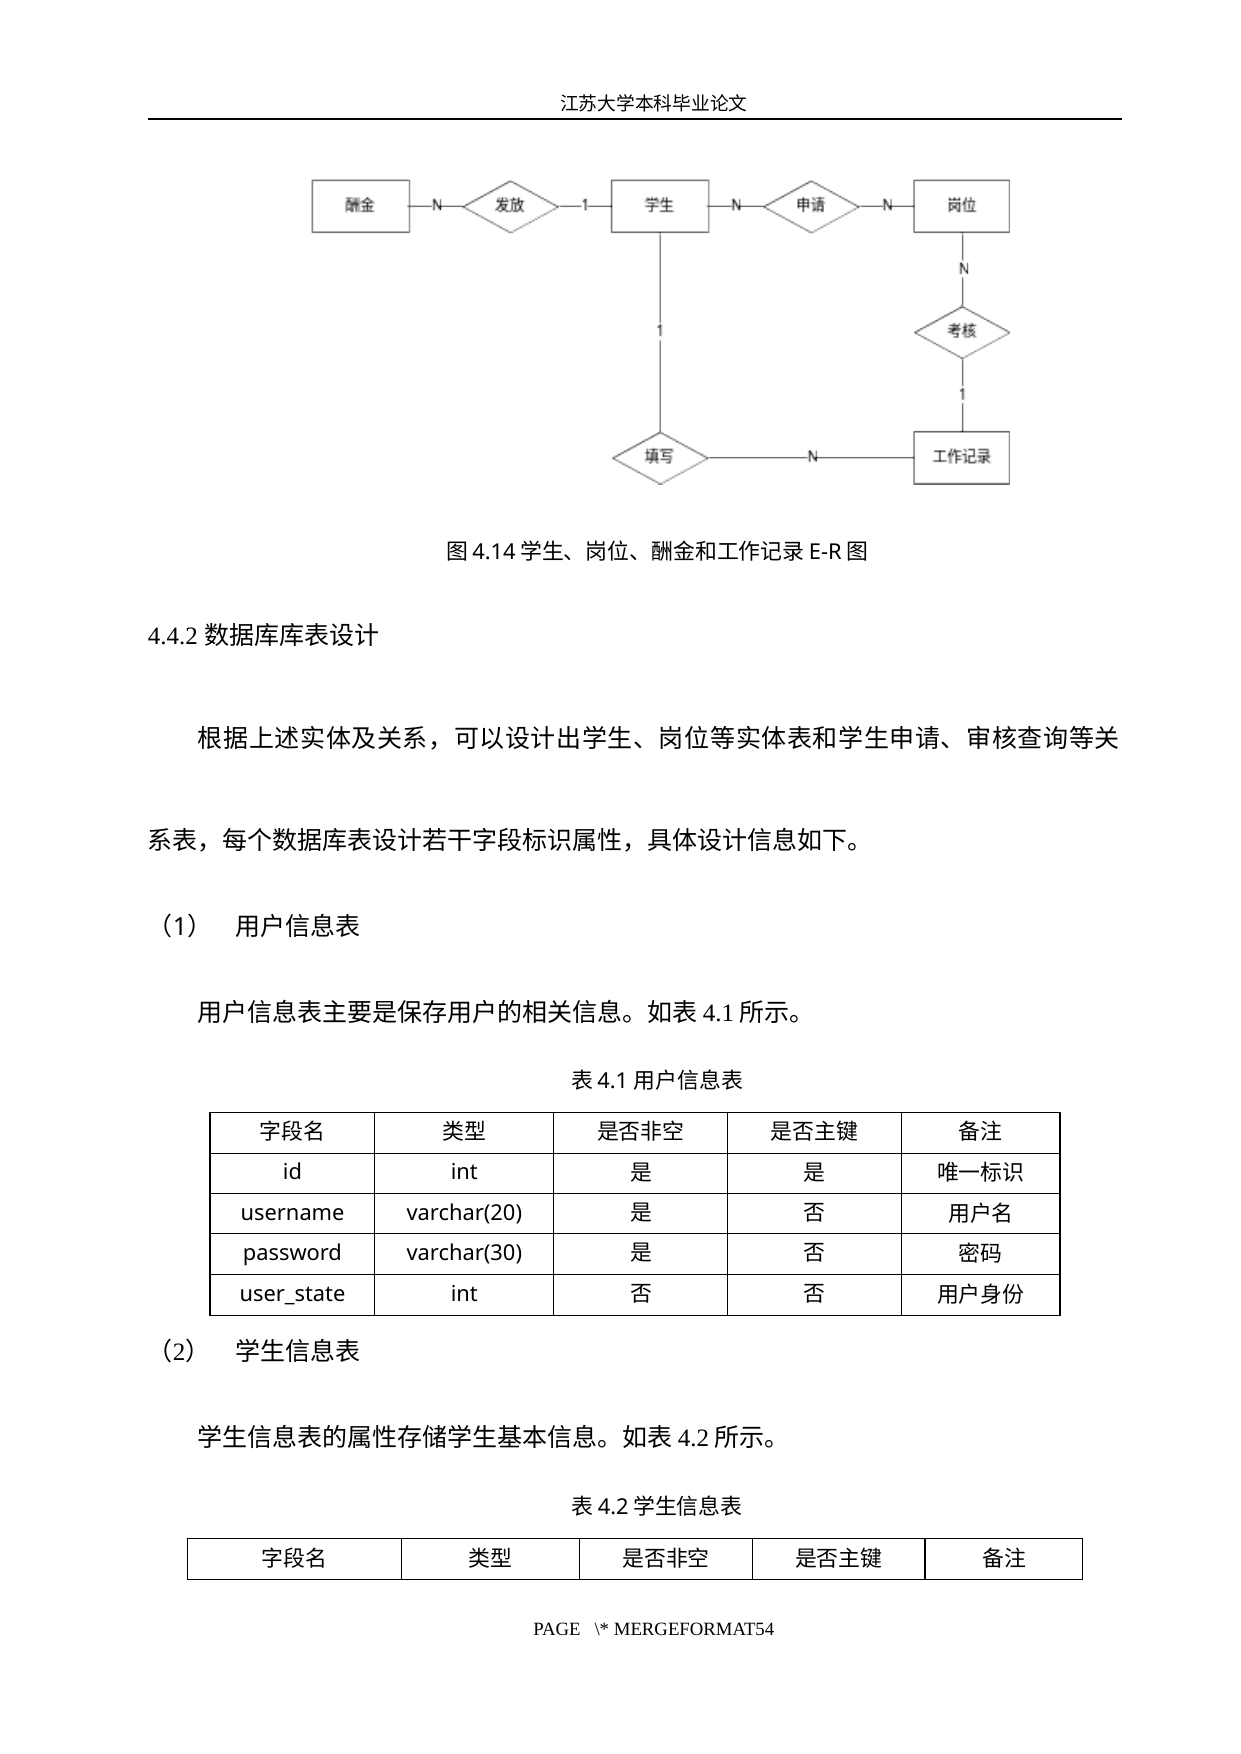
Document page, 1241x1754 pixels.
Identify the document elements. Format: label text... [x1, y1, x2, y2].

table_cell 密码 [902, 1234, 1059, 1273]
table_cell int [375, 1275, 553, 1315]
table_cell username [211, 1194, 374, 1233]
table_header 字段名 [211, 1113, 374, 1152]
table_header 备注 [926, 1539, 1082, 1579]
table_cell 唯一标识 [902, 1154, 1059, 1193]
table_cell varchar(20) [375, 1194, 553, 1233]
table_cell 否 [728, 1234, 901, 1273]
table_cell varchar(30) [375, 1234, 553, 1273]
table_cell id [211, 1154, 374, 1193]
table_cell password [211, 1234, 374, 1273]
table_cell 否 [728, 1275, 901, 1315]
text 学生信息表的属性存储学生基本信息。如表4.2所示。 [148, 1402, 1122, 1470]
text 表4.2学生信息表 [148, 1488, 1122, 1522]
text 4.4.2 数据库库表设计 [148, 599, 1122, 667]
table_cell user_state [211, 1275, 374, 1315]
table_header 是否主键 [753, 1539, 924, 1579]
table_header 类型 [375, 1113, 553, 1152]
table_header 是否主键 [728, 1113, 901, 1152]
table_cell 是 [554, 1154, 727, 1193]
text 用户信息表主要是保存用户的相关信息。如表4.1所示。 [148, 976, 1122, 1044]
table_header 备注 [902, 1113, 1059, 1152]
table_cell 是 [728, 1154, 901, 1193]
list 学生信息表 [148, 1316, 1122, 1384]
table_cell 否 [554, 1275, 727, 1315]
table_header 是否非空 [580, 1539, 752, 1579]
text 表4.1 用户信息表 [148, 1062, 1122, 1096]
table_cell 用户身份 [902, 1275, 1059, 1315]
table_cell 是 [554, 1194, 727, 1233]
text 根据上述实体及关系，可以设计出学生、岗位等实体表和学生申请、审核查询等关系表，每个数据库表设计若干字段标识属性，具体设计信息如下。 [148, 702, 1122, 872]
table_cell 否 [728, 1194, 901, 1233]
table_header 类型 [402, 1539, 579, 1579]
list 用户信息表 [148, 890, 1122, 958]
table_cell int [375, 1154, 553, 1193]
table_cell 用户名 [902, 1194, 1059, 1233]
table_header 字段名 [188, 1539, 401, 1579]
table_header 是否非空 [554, 1113, 727, 1152]
text 图4.14学生、岗位、酬金和工作记录E-R图 [148, 533, 1122, 567]
table_cell 是 [554, 1234, 727, 1273]
